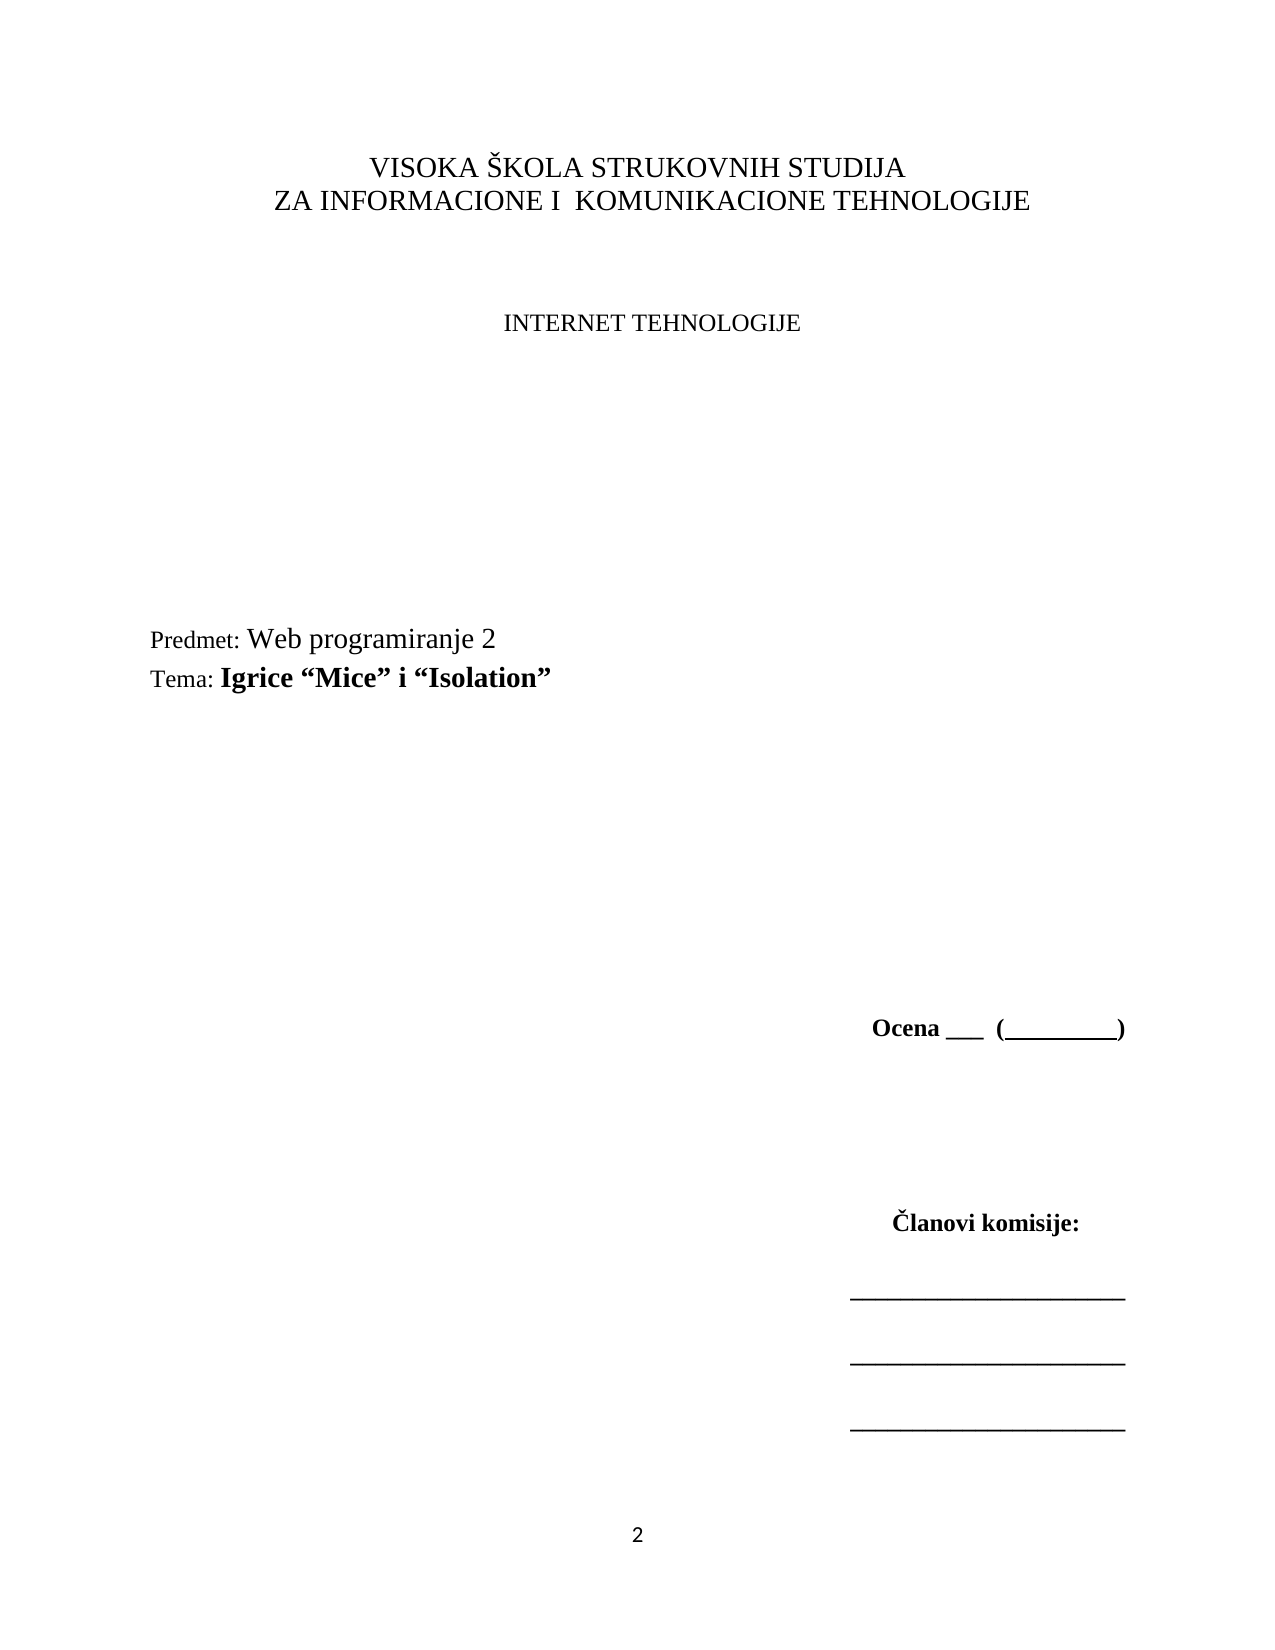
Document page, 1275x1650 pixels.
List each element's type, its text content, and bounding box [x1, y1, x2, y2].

text Predmet: Web programiranje 2 [150, 621, 1125, 655]
text Tema: Igrice “Mice” i “Isolation” [150, 660, 1125, 693]
text ______________________ [150, 1405, 1125, 1434]
text VISOKA ŠKOLA STRUKOVNIH STUDIJA [150, 150, 1125, 183]
text INTERNET TEHNOLOGIJE [179, 308, 1125, 336]
text Ocena ___ ( ) [150, 1013, 1125, 1042]
text ______________________ [150, 1274, 1125, 1303]
text ______________________ [150, 1339, 1125, 1368]
text Članovi komisije: [150, 1208, 1125, 1237]
text ZA INFORMACIONE I KOMUNIKACIONE TEHNOLOGIJE [179, 183, 1125, 217]
